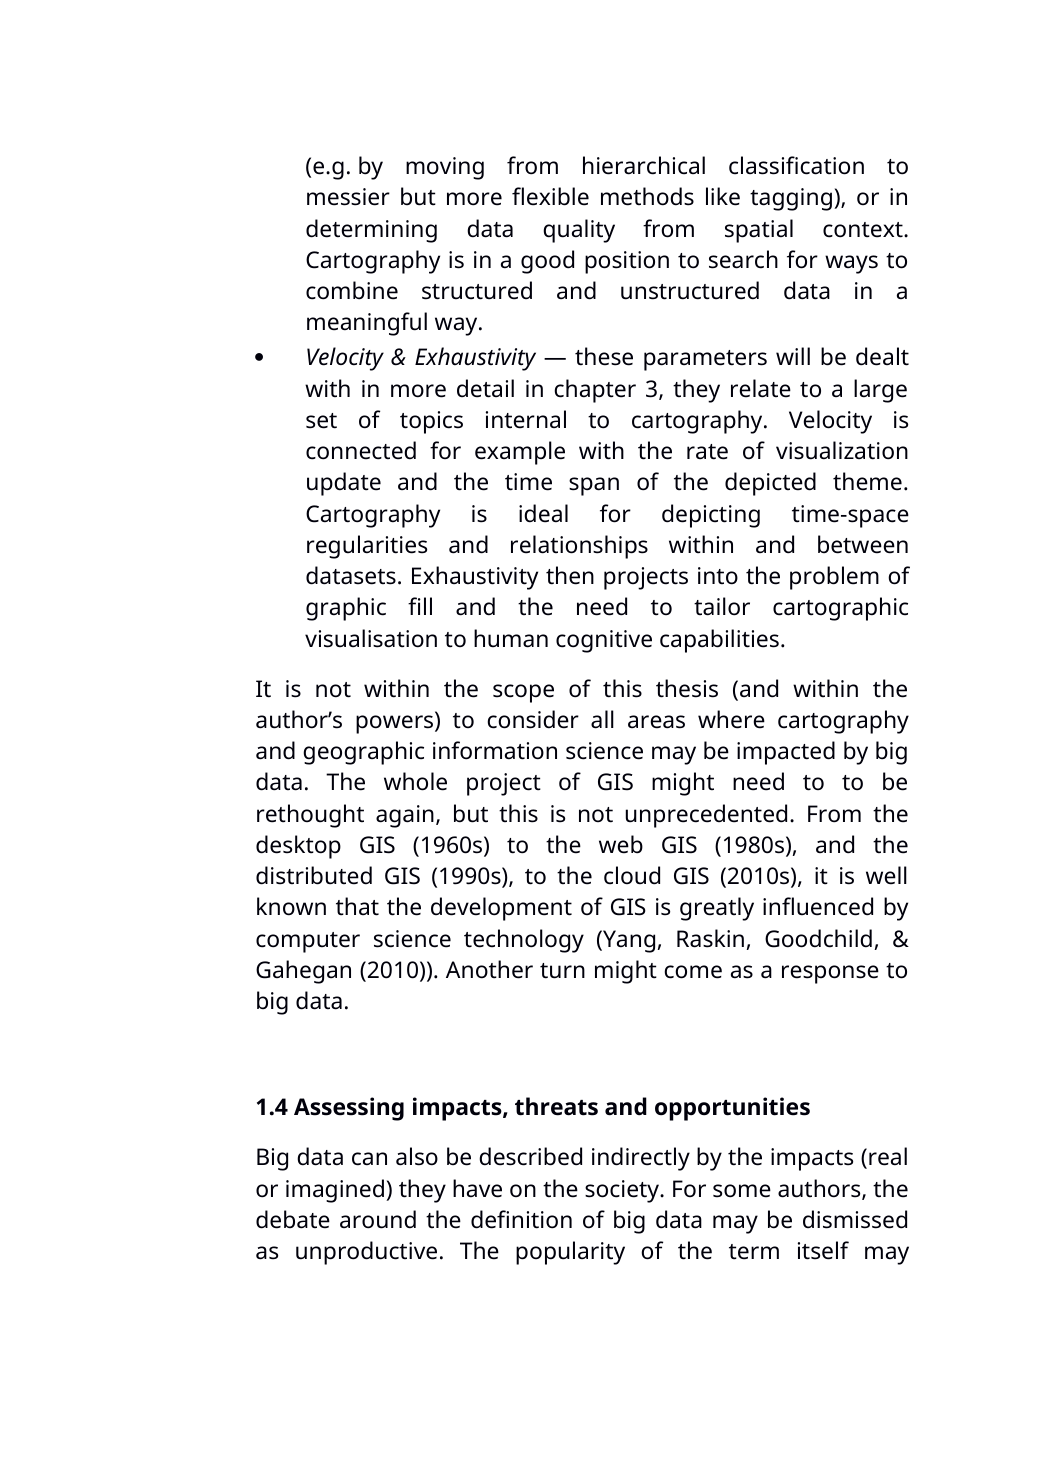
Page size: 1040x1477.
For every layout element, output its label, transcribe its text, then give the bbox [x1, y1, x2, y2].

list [255, 150, 910, 337]
subtitle 1.4 Assessing impacts, threats and opportunities [255, 1091, 910, 1122]
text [255, 1141, 910, 1266]
list Velocity & Exhaustivity — these parameters will be dealt with in more detail in chapter 3, they relate to a large set of topics internal to cartography. Velocity is connected for example with the rate of visualization update and the time span of the depicted theme. Cartography is ideal for depicting time-space regularities and relationships within and between datasets. Exhaustivity then projects into the problem of graphic fill and the need to tailor cartographic visualisation to human cognitive capabilities. [255, 341, 910, 654]
text It is not within the scope of this thesis (and within the author’s powers) to consider all areas where cartography and geographic information science may be impacted by big data. The whole project of GIS might need to to be rethought again, but this is not unprecedented. From the desktop GIS (1960s) to the web GIS (1980s), and the distributed GIS (1990s), to the cloud GIS (2010s), it is well known that the development of GIS is greatly influenced by computer science technology (Yang, Raskin, Goodchild, & Gahegan (2010)). Another turn might come as a response to big data. [255, 672, 910, 1016]
